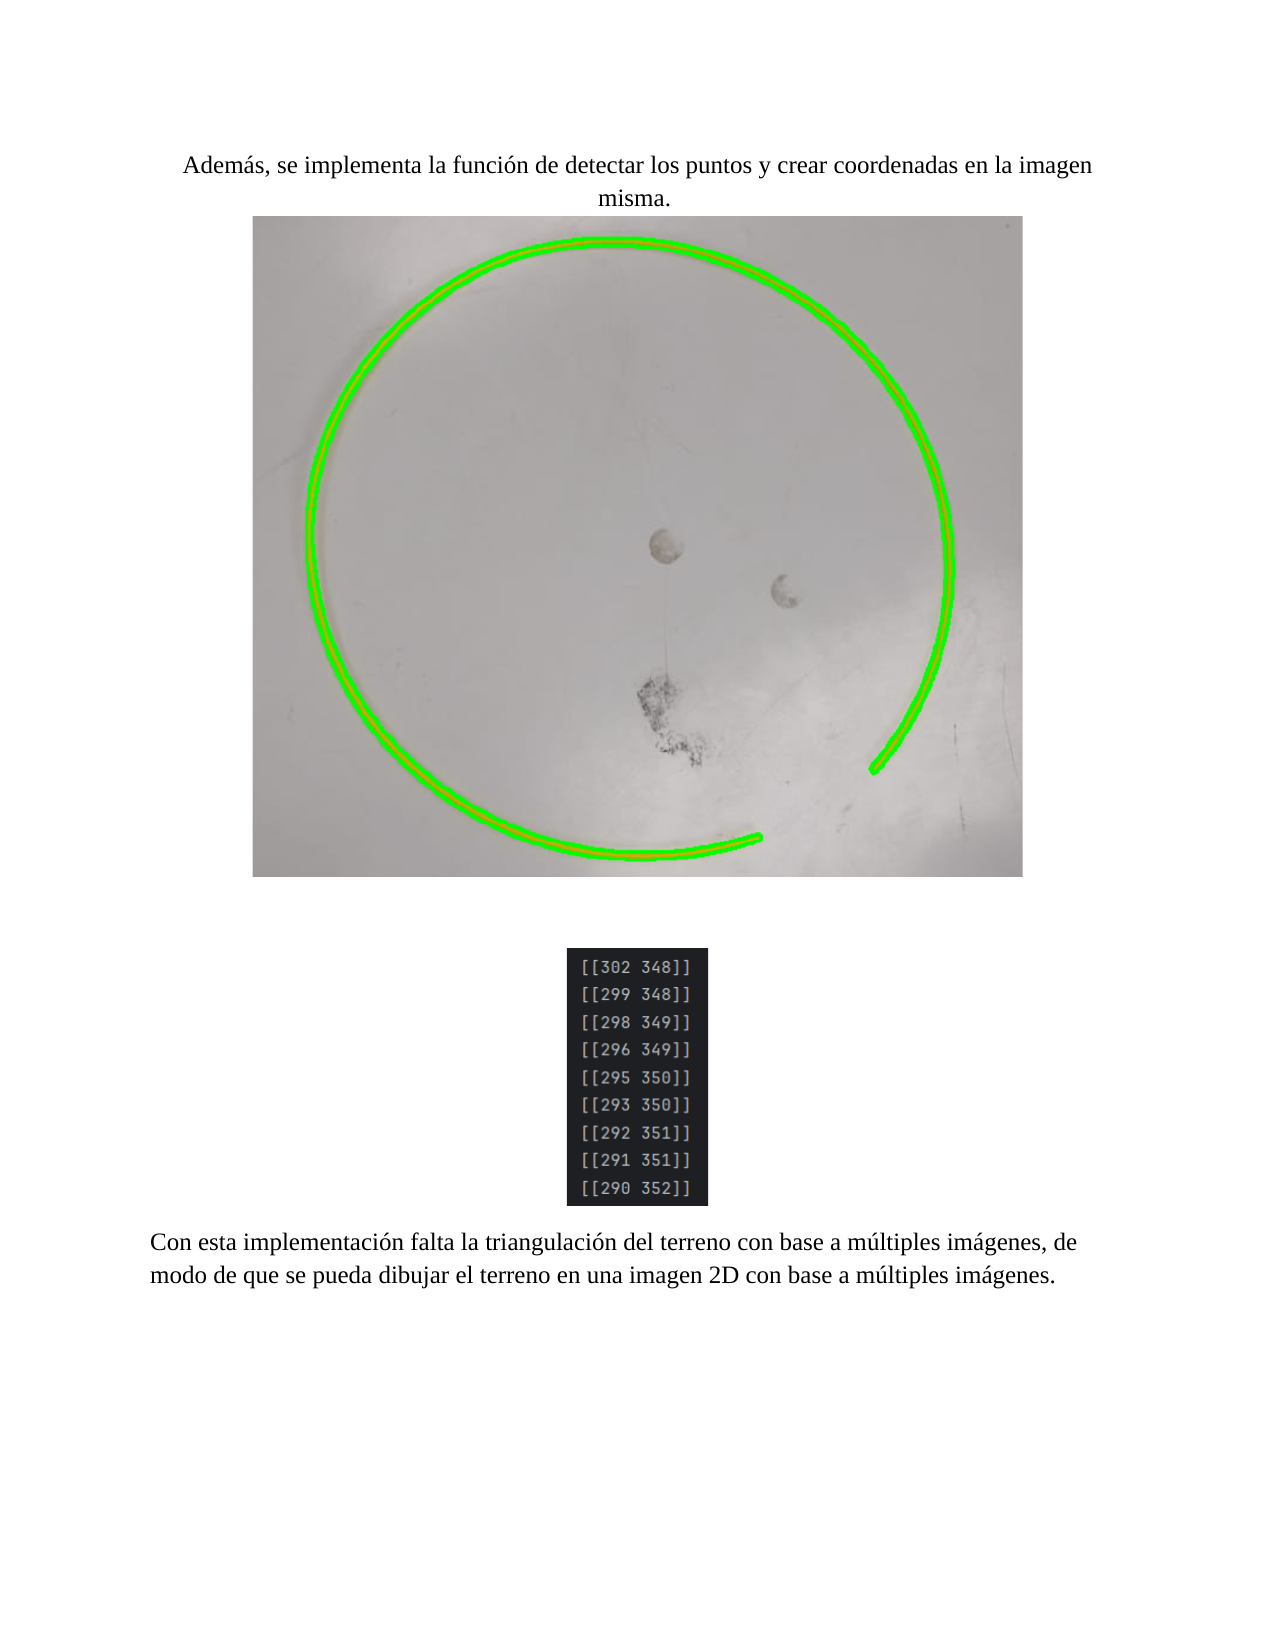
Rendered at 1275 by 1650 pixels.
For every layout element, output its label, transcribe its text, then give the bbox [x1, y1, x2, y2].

picture [566, 948, 709, 1206]
picture [252, 216, 1023, 877]
text Con esta implementación falta la triangulación del terreno con base a múltiples imágenes, de modo de que se pueda dibujar el terreno en una imagen 2D con base a múltiples imágenes. [150, 1227, 1125, 1328]
